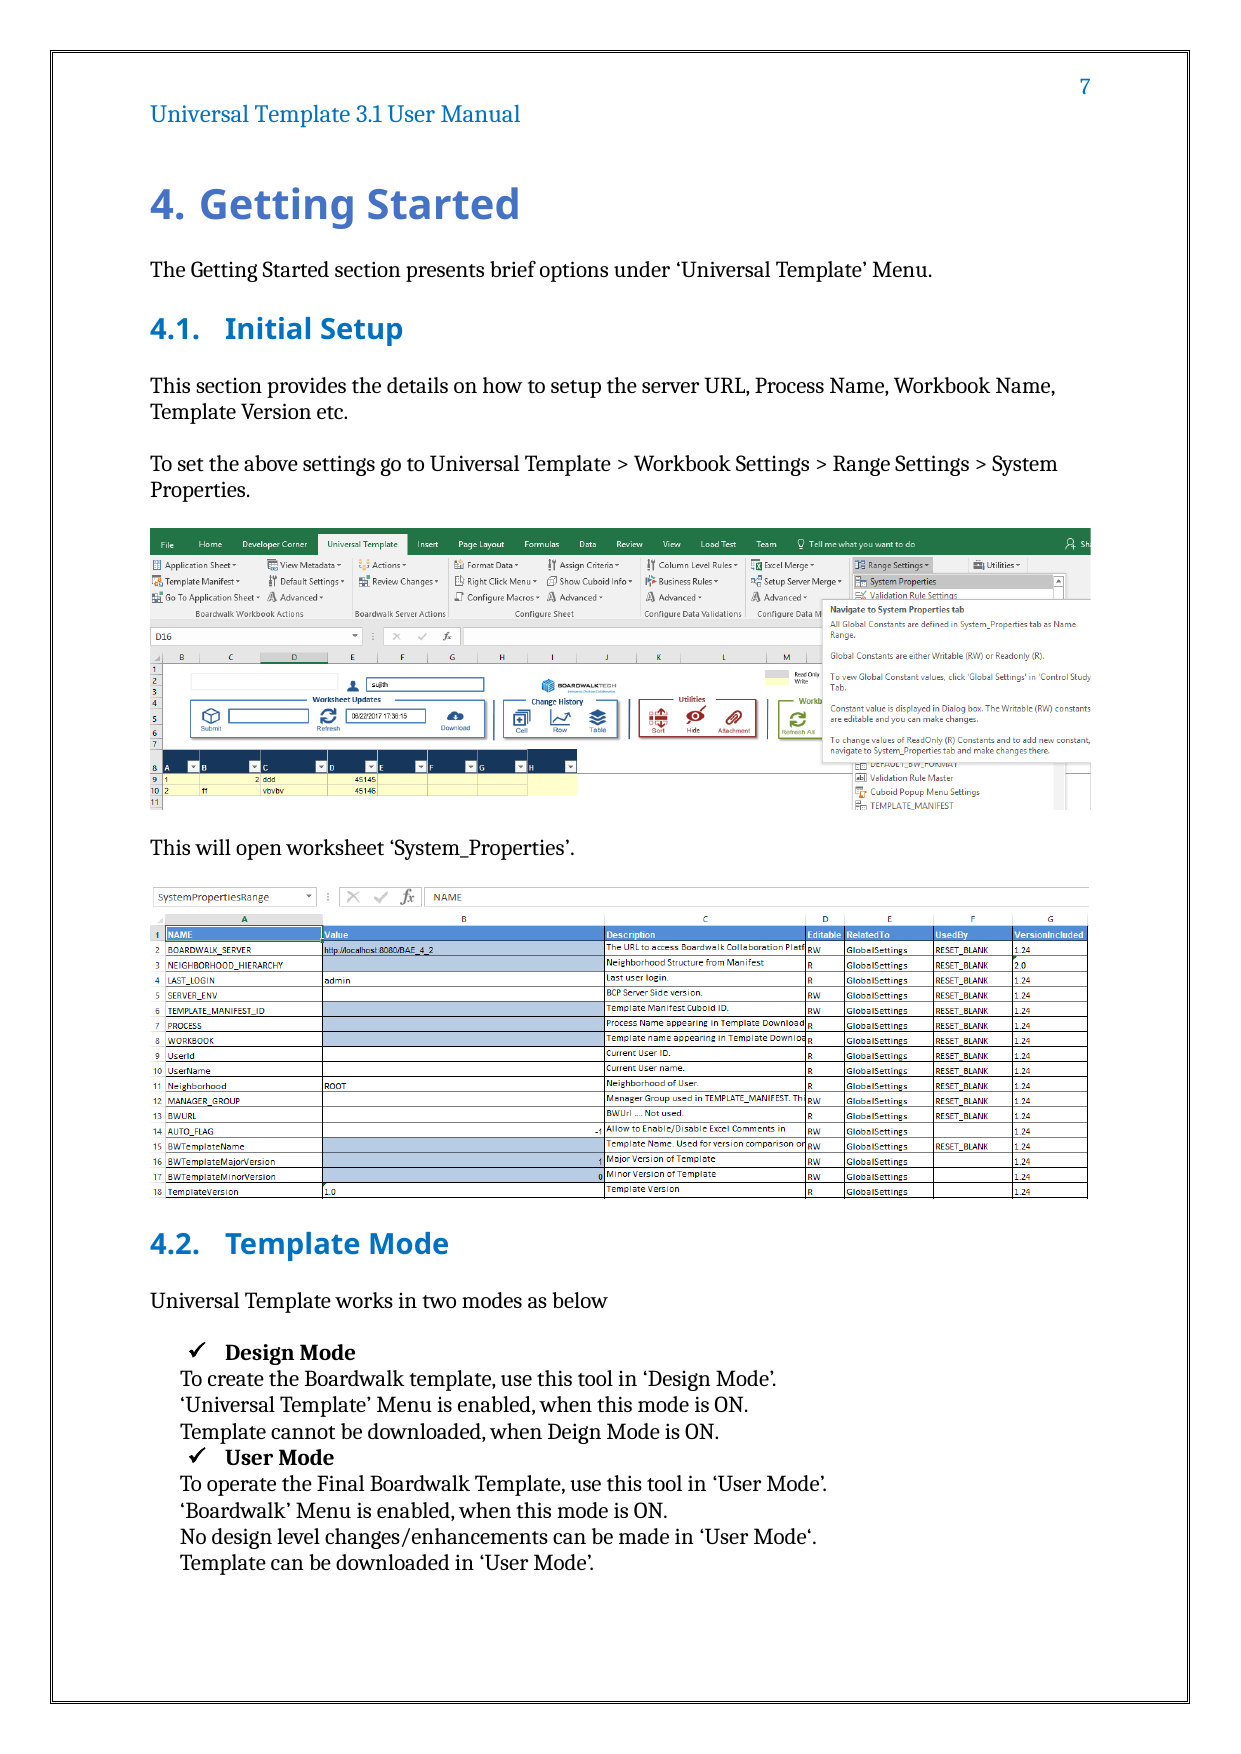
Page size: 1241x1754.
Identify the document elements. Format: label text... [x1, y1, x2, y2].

text To operate the Final Boardwalk Template, use this tool in ‘User Mode’. [179, 1471, 1090, 1497]
text ‘Universal Template’ Menu is enabled, when this mode is ON. [180, 1392, 1090, 1418]
text No design level changes/enhancements can be made in ‘User Mode‘. [150, 1524, 1090, 1550]
list Template Mode [150, 1223, 1090, 1263]
text Universal Template works in two modes as below [150, 1288, 1090, 1314]
text The Getting Started section presents brief options under ‘Universal Template’ Menu. [150, 257, 1090, 283]
text This section provides the details on how to setup the server URL, Process Name, Workbook Name, Template Version etc. [150, 373, 1090, 426]
picture [150, 528, 1091, 810]
text To set the above settings go to Universal Template > Workbook Settings > Range Settings > System Properties. [150, 451, 1090, 503]
list User Mode [187, 1445, 1090, 1471]
text To create the Boardwalk template, use this tool in ‘Design Mode’. [180, 1366, 1090, 1392]
text ‘Boardwalk’ Menu is enabled, when this mode is ON. [180, 1497, 1090, 1524]
list Initial Setup [150, 308, 1090, 348]
text This will open worksheet ‘System_Properties’. [150, 834, 1090, 861]
list Getting Started [150, 175, 1090, 232]
text Template can be downloaded in ‘User Mode’. [179, 1550, 1090, 1577]
text Template cannot be downloaded, when Deign Mode is ON. [180, 1418, 1090, 1445]
picture [150, 885, 1089, 1199]
list Design Mode [187, 1339, 1090, 1366]
